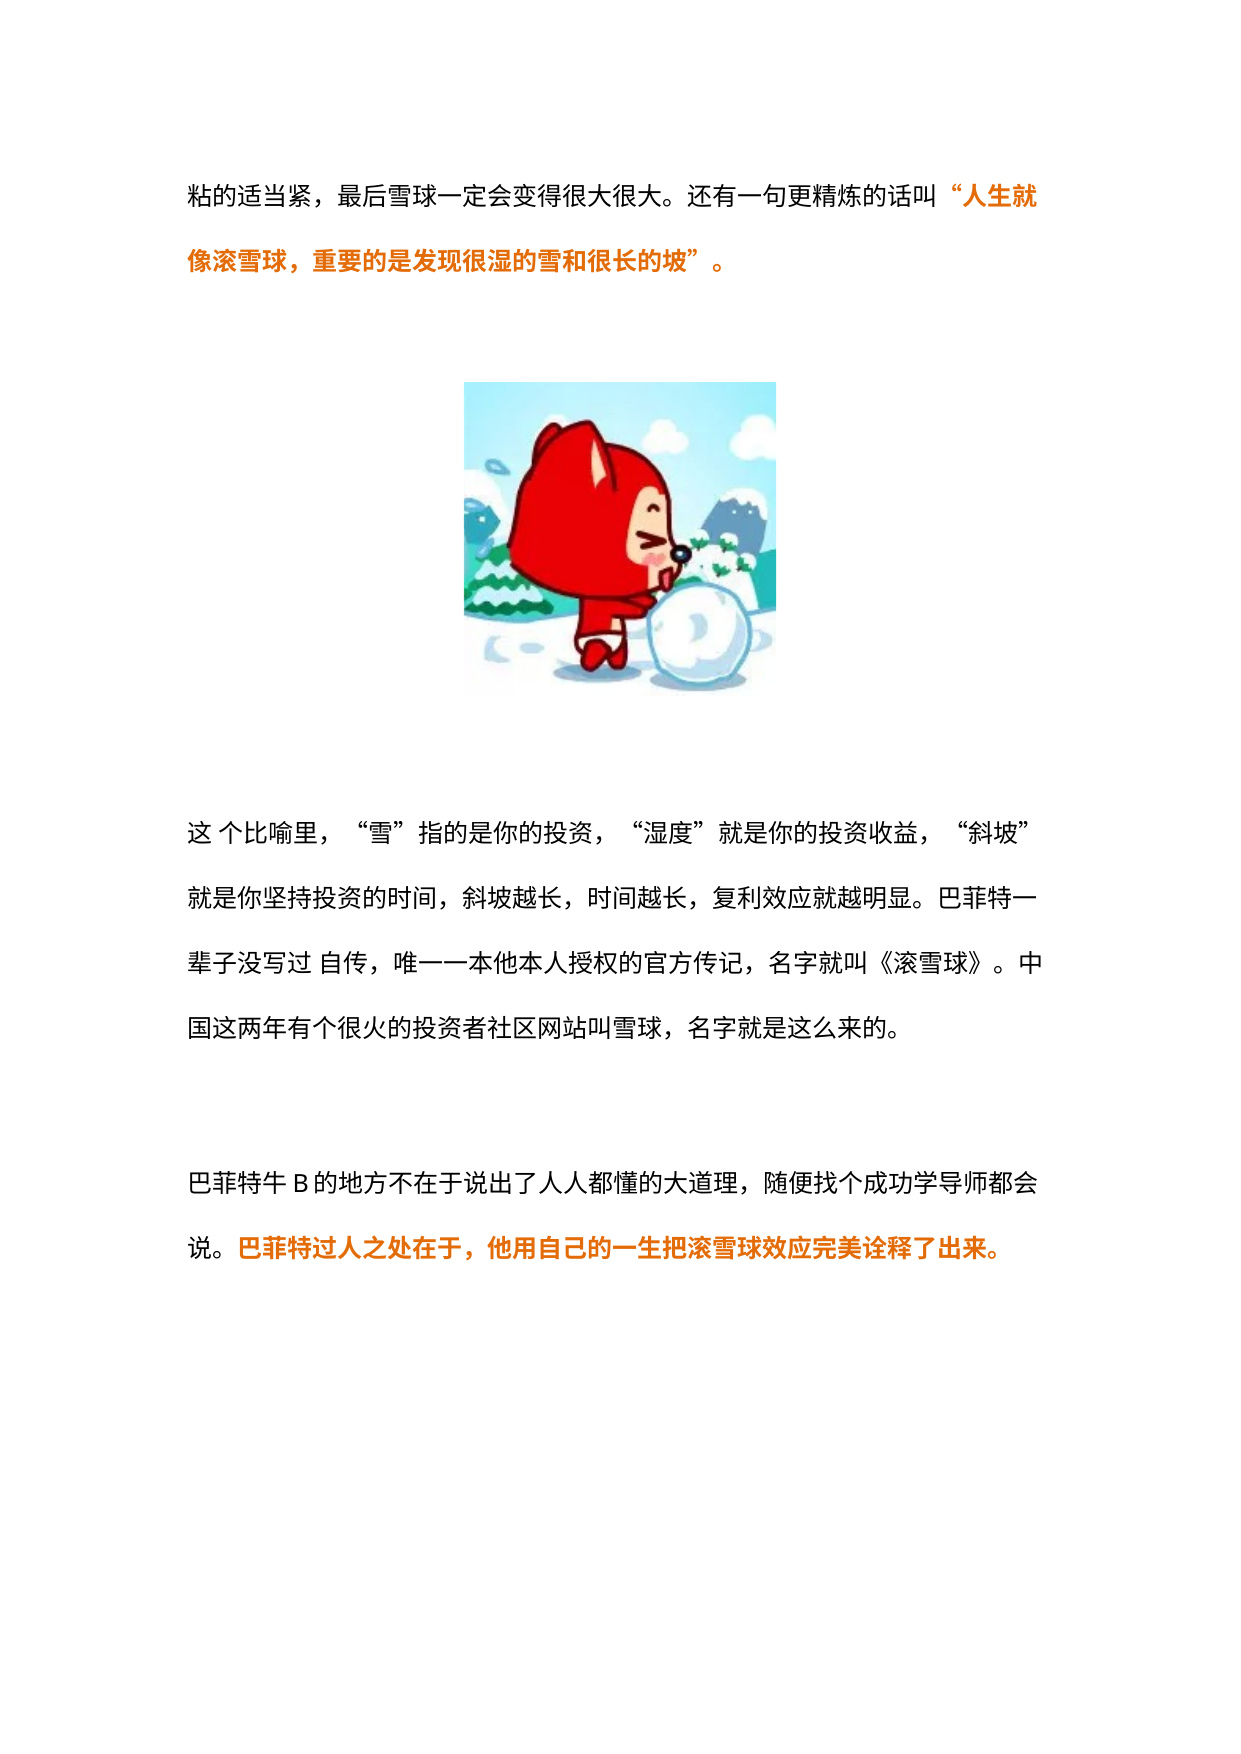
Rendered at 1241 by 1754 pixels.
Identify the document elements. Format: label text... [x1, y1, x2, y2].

text 这 个比喻里，“雪”指的是你的投资，“湿度”就是你的投资收益，“斜坡”就是你坚持投资的时间，斜坡越长，时间越长，复利效应就越明显。巴菲特一辈子没写过 自传，唯一一本他本人授权的官方传记，名字就叫《滚雪球》。中国这两年有个很火的投资者社区网站叫雪球，名字就是这么来的。 [187, 799, 1053, 1059]
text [187, 162, 1053, 292]
text 巴菲特牛B的地方不在于说出了人人都懂的大道理，随便找个成功学导师都会说。巴菲特过人之处在于，他用自己的一生把滚雪球效应完美诠释了出来。 [187, 1149, 1053, 1279]
picture [463, 382, 777, 696]
